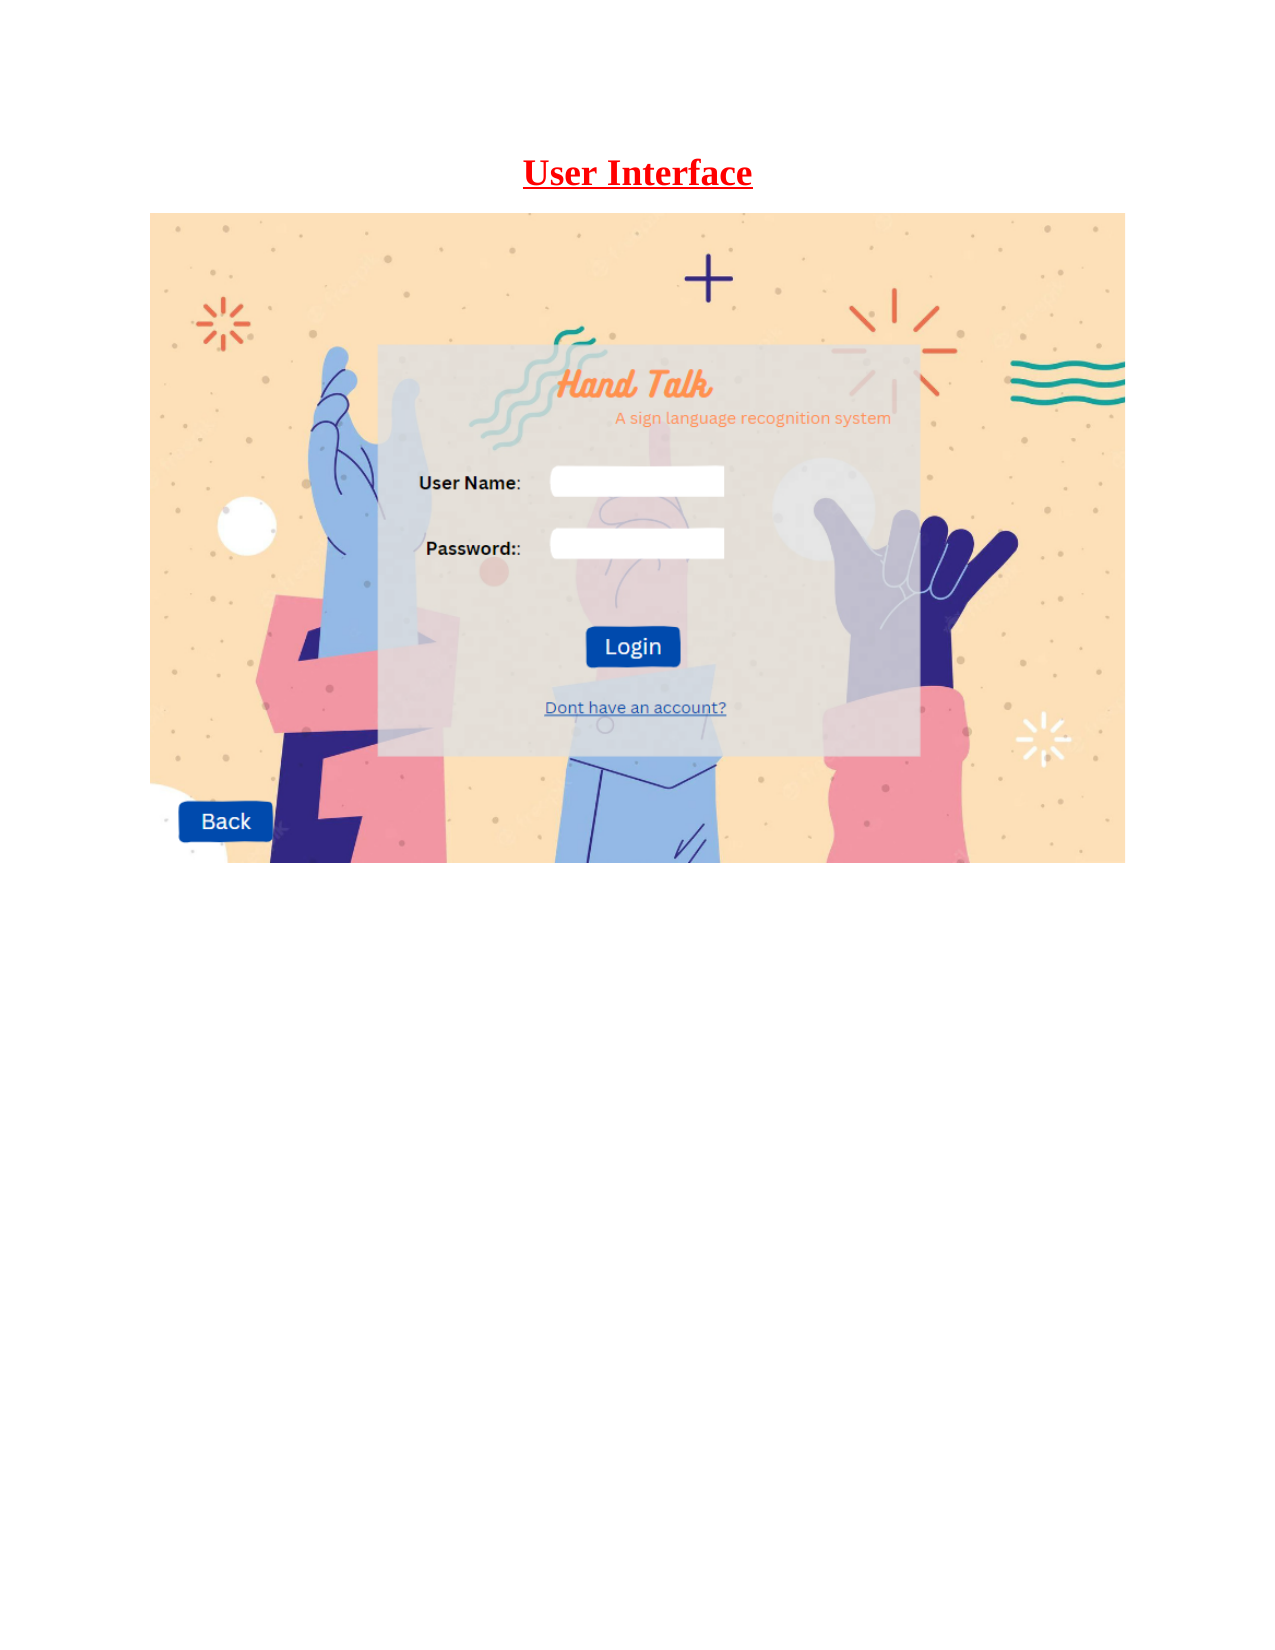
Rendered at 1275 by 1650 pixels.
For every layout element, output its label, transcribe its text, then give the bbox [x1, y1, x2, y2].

picture [150, 213, 1125, 863]
text User Interface [150, 150, 1125, 193]
